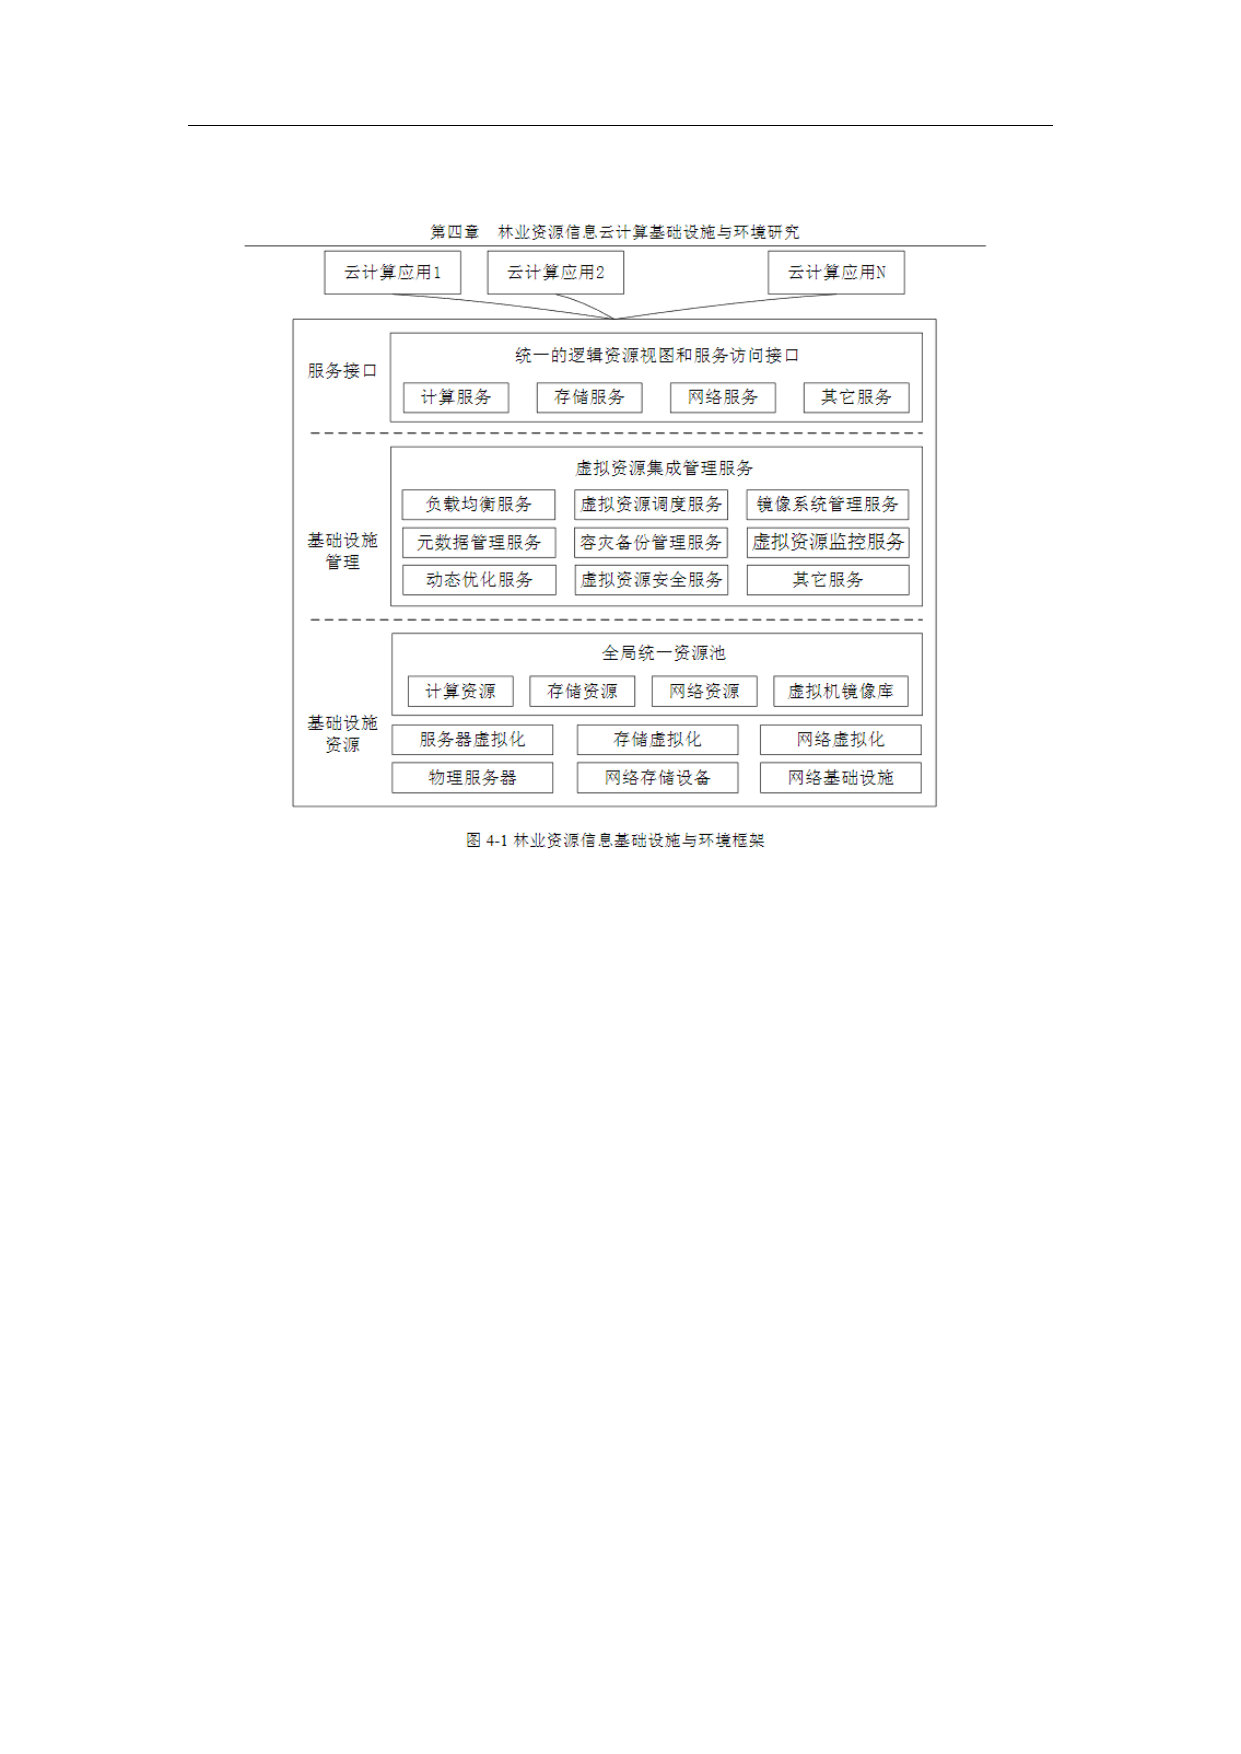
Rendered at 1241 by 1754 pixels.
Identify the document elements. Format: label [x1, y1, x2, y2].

picture [187, 171, 1053, 858]
